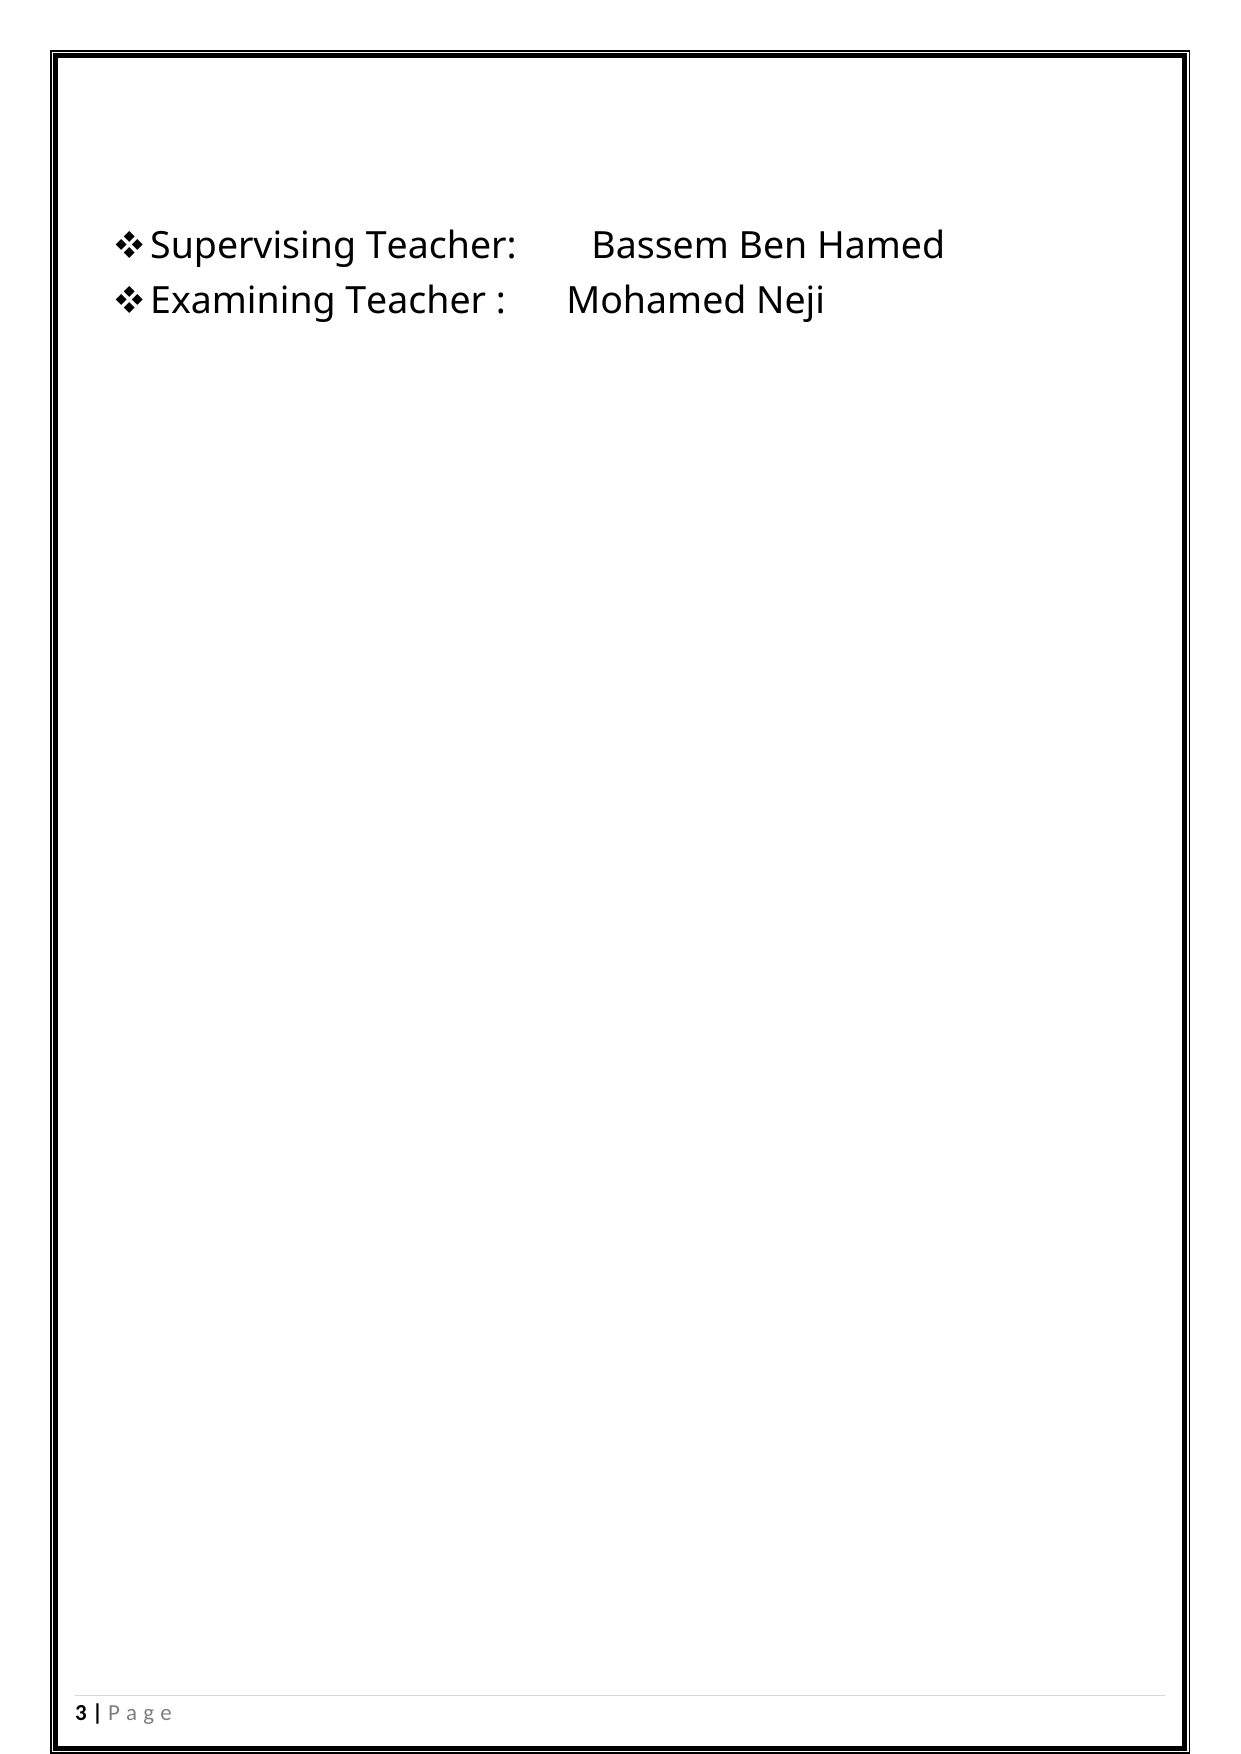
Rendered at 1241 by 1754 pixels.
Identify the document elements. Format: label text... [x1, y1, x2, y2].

list Supervising Teacher: Bassem Ben Hamed [112, 218, 1165, 269]
list Examining Teacher : Mohamed Neji [112, 274, 1165, 325]
